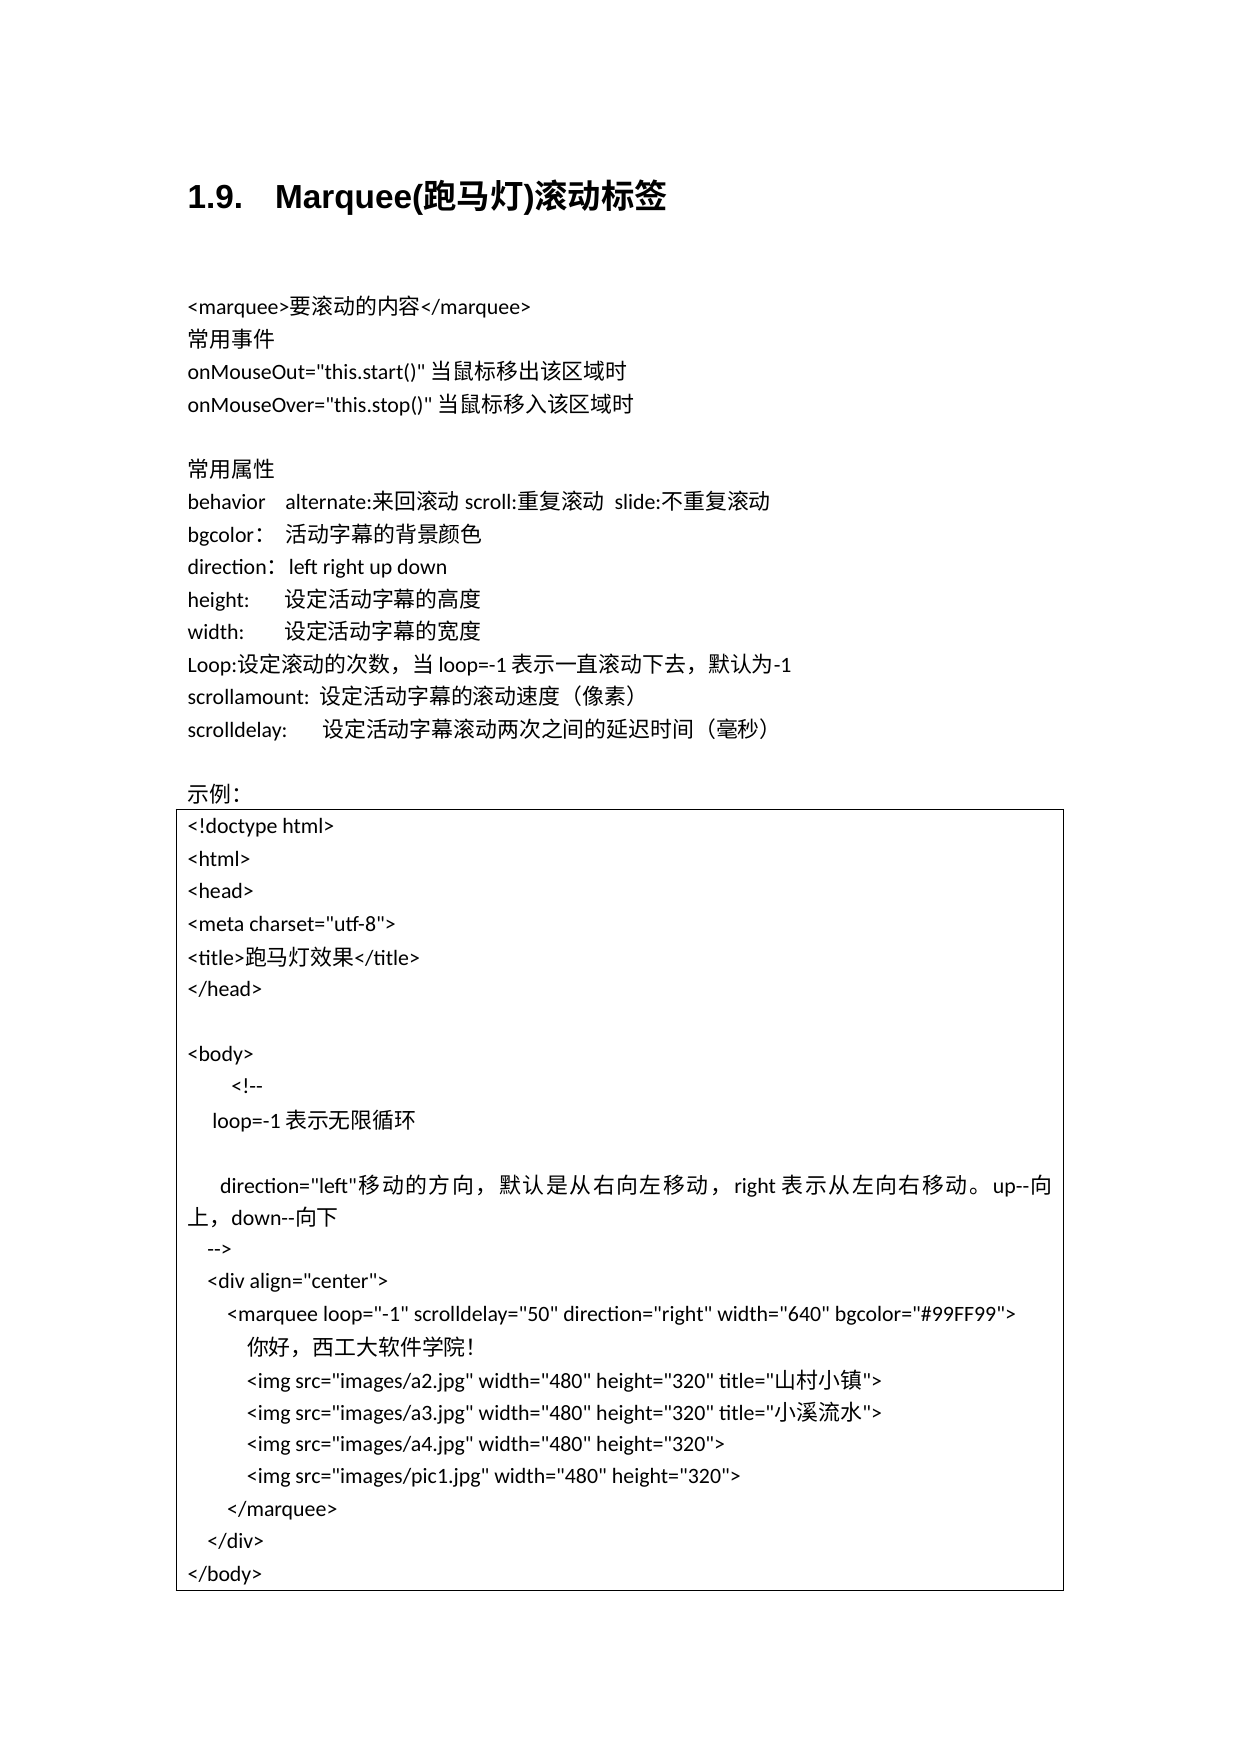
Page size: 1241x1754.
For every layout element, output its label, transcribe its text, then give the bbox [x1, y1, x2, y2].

text behavior alternate:来回滚动 scroll:重复滚动 slide:不重复滚动 [187, 484, 1053, 516]
text height: 设定活动字幕的高度 [187, 581, 1053, 614]
text 示例： [187, 776, 1053, 809]
text width: 设定活动字幕的宽度 [187, 614, 1053, 646]
text scrolldelay: 设定活动字幕滚动两次之间的延迟时间（毫秒） [187, 711, 1053, 744]
text scrollamount: 设定活动字幕的滚动速度（像素） [187, 679, 1053, 711]
subtitle Marquee(跑马灯)滚动标签 [187, 162, 1053, 227]
text 常用事件 [187, 321, 1053, 354]
text 常用属性 [187, 451, 1053, 484]
text <marquee>要滚动的内容</marquee> [187, 289, 1053, 321]
text direction：left right up down [187, 549, 1053, 581]
text bgcolor： 活动字幕的背景颜色 [187, 516, 1053, 549]
text Loop:设定滚动的次数，当loop=-1表示一直滚动下去，默认为-1 [187, 646, 1053, 679]
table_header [177, 810, 1063, 1590]
text onMouseOut="this.start()" 当鼠标移出该区域时 [187, 354, 1053, 386]
text onMouseOver="this.stop()" 当鼠标移入该区域时 [187, 386, 1053, 419]
